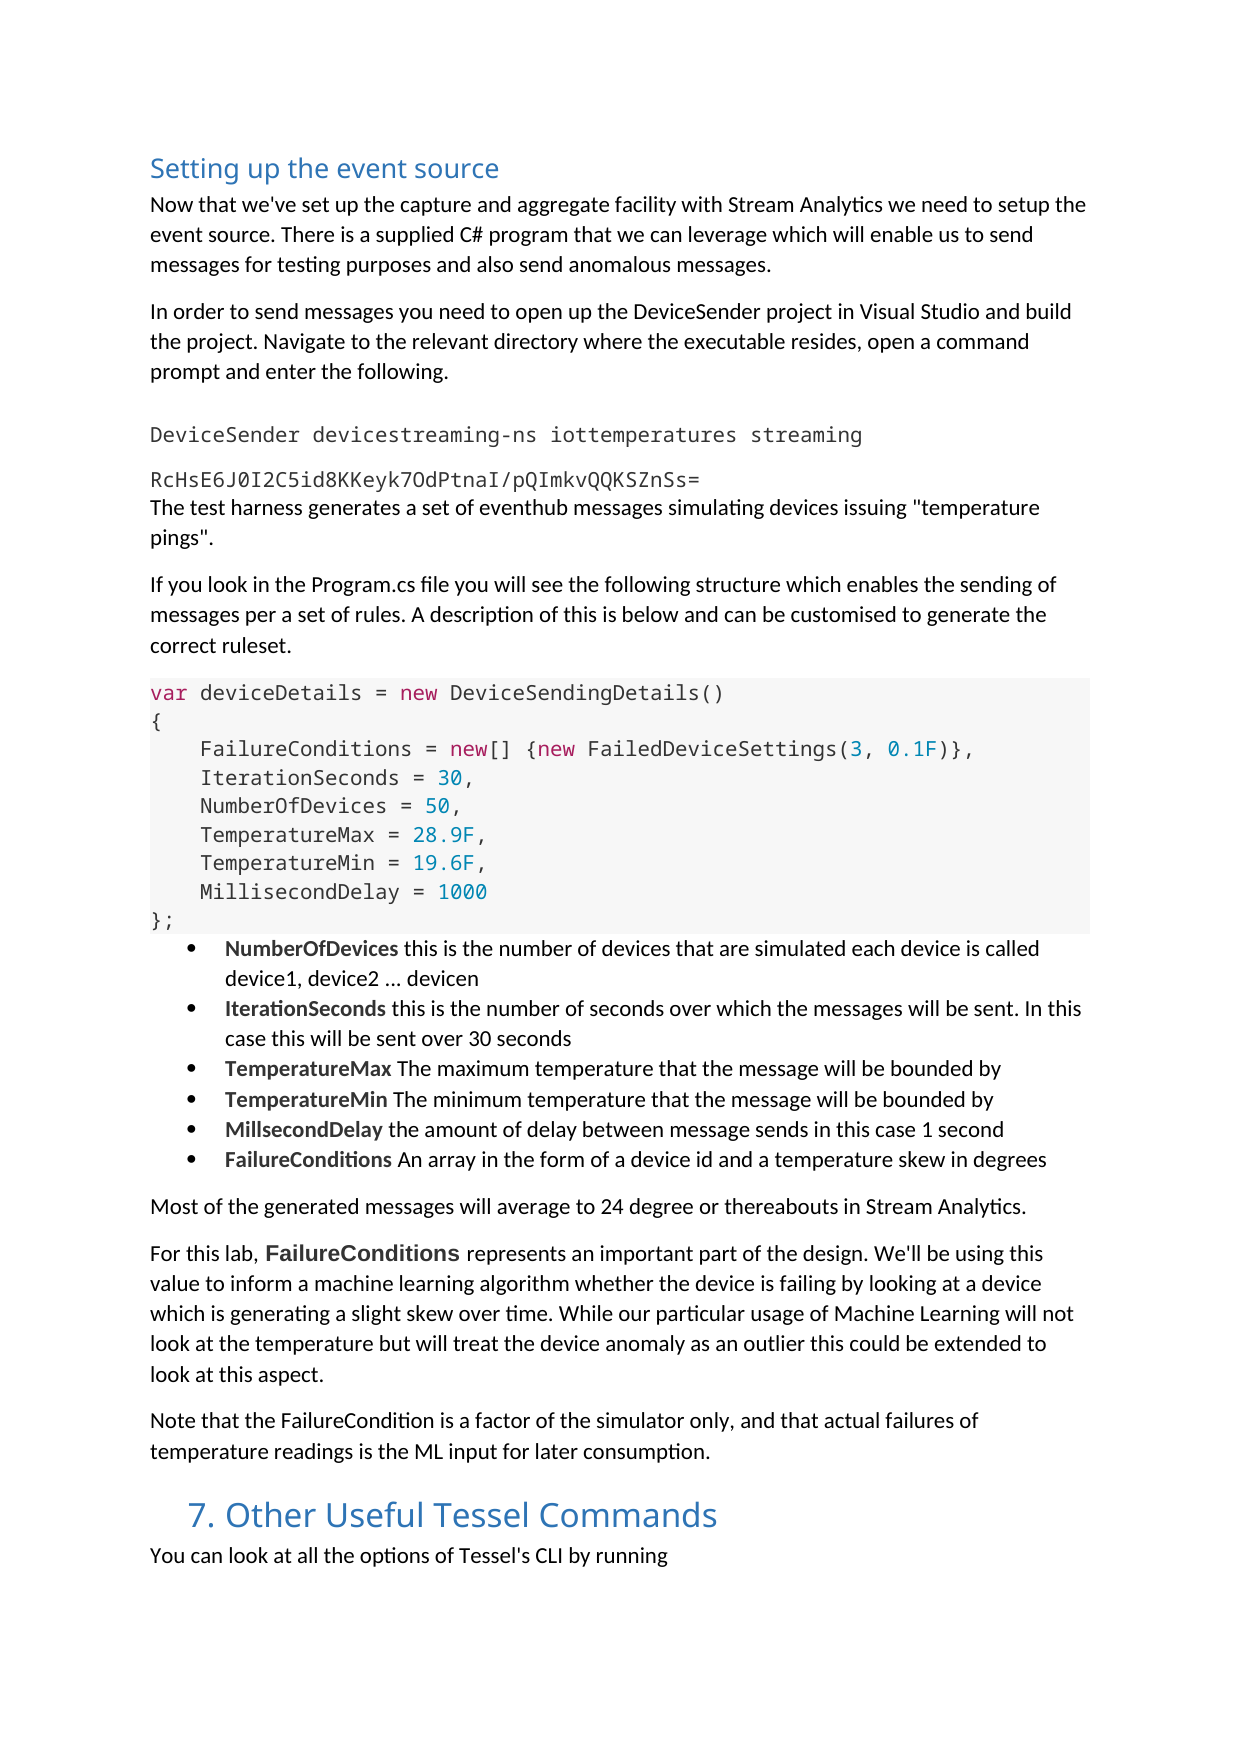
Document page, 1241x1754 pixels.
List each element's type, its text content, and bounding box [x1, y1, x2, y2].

text If you look in the Program.cs file you will see the following structure which enables the sending of messages per a set of rules. A description of this is below and can be customised to generate the correct ruleset. [150, 570, 1090, 659]
text TemperatureMin = 19.6F, [150, 848, 1090, 877]
text }; [150, 905, 1090, 934]
text Most of the generated messages will average to 24 degree or thereabouts in Stream Analytics. [150, 1192, 1090, 1220]
text var deviceDetails = new DeviceSendingDetails() [150, 678, 1090, 706]
list MillsecondDelay the amount of delay between message sends in this case 1 second [187, 1115, 1090, 1143]
list TemperatureMax The maximum temperature that the message will be bounded by [187, 1054, 1090, 1082]
text MillisecondDelay = 1000 [150, 877, 1090, 905]
text IterationSeconds = 30, [150, 763, 1090, 791]
list FailureConditions An array in the form of a device id and a temperature skew in degrees [187, 1145, 1090, 1173]
text TemperatureMax = 28.9F, [150, 820, 1090, 848]
subtitle Setting up the event source [150, 150, 1090, 187]
list NumberOfDevices this is the number of devices that are simulated each device is called device1, device2 ... devicen [187, 934, 1090, 992]
text The test harness generates a set of eventhub messages simulating devices issuing "temperature pings". [150, 493, 1090, 552]
text Now that we've set up the capture and aggregate facility with Stream Analytics we need to setup the event source. There is a supplied C# program that we can leverage which will enable us to send messages for testing purposes and also send anomalous messages. [150, 190, 1090, 278]
text Note that the FailureCondition is a factor of the simulator only, and that actual failures of temperature readings is the ML input for later consumption. [150, 1407, 1090, 1465]
text NumberOfDevices = 50, [150, 791, 1090, 820]
subtitle Other Useful Tessel Commands [187, 1492, 1090, 1537]
text { [150, 706, 1090, 734]
list IterationSeconds this is the number of seconds over which the messages will be sent. In this case this will be sent over 30 seconds [187, 994, 1090, 1052]
text You can look at all the options of Tessel's CLI by running [150, 1541, 1090, 1569]
text FailureConditions = new[] {new FailedDeviceSettings(3, 0.1F)}, [150, 734, 1090, 763]
list TemperatureMin The minimum temperature that the message will be bounded by [187, 1085, 1090, 1113]
text In order to send messages you need to open up the DeviceSender project in Visual Studio and build the project. Navigate to the relevant directory where the executable resides, open a command prompt and enter the following. [150, 297, 1090, 386]
text For this lab, FailureConditions represents an important part of the design. We'll be using this value to inform a machine learning algorithm whether the device is failing by looking at a device which is generating a slight skew over time. While our particular usage of Machine Learning will not look at the temperature but will treat the device anomaly as an outlier this could be extended to look at this aspect. [150, 1239, 1090, 1388]
text DeviceSender devicestreaming-ns iottemperatures streaming RcHsE6J0I2C5id8KKeyk7OdPtnaI/pQImkvQQKSZnSs= [150, 404, 1090, 493]
